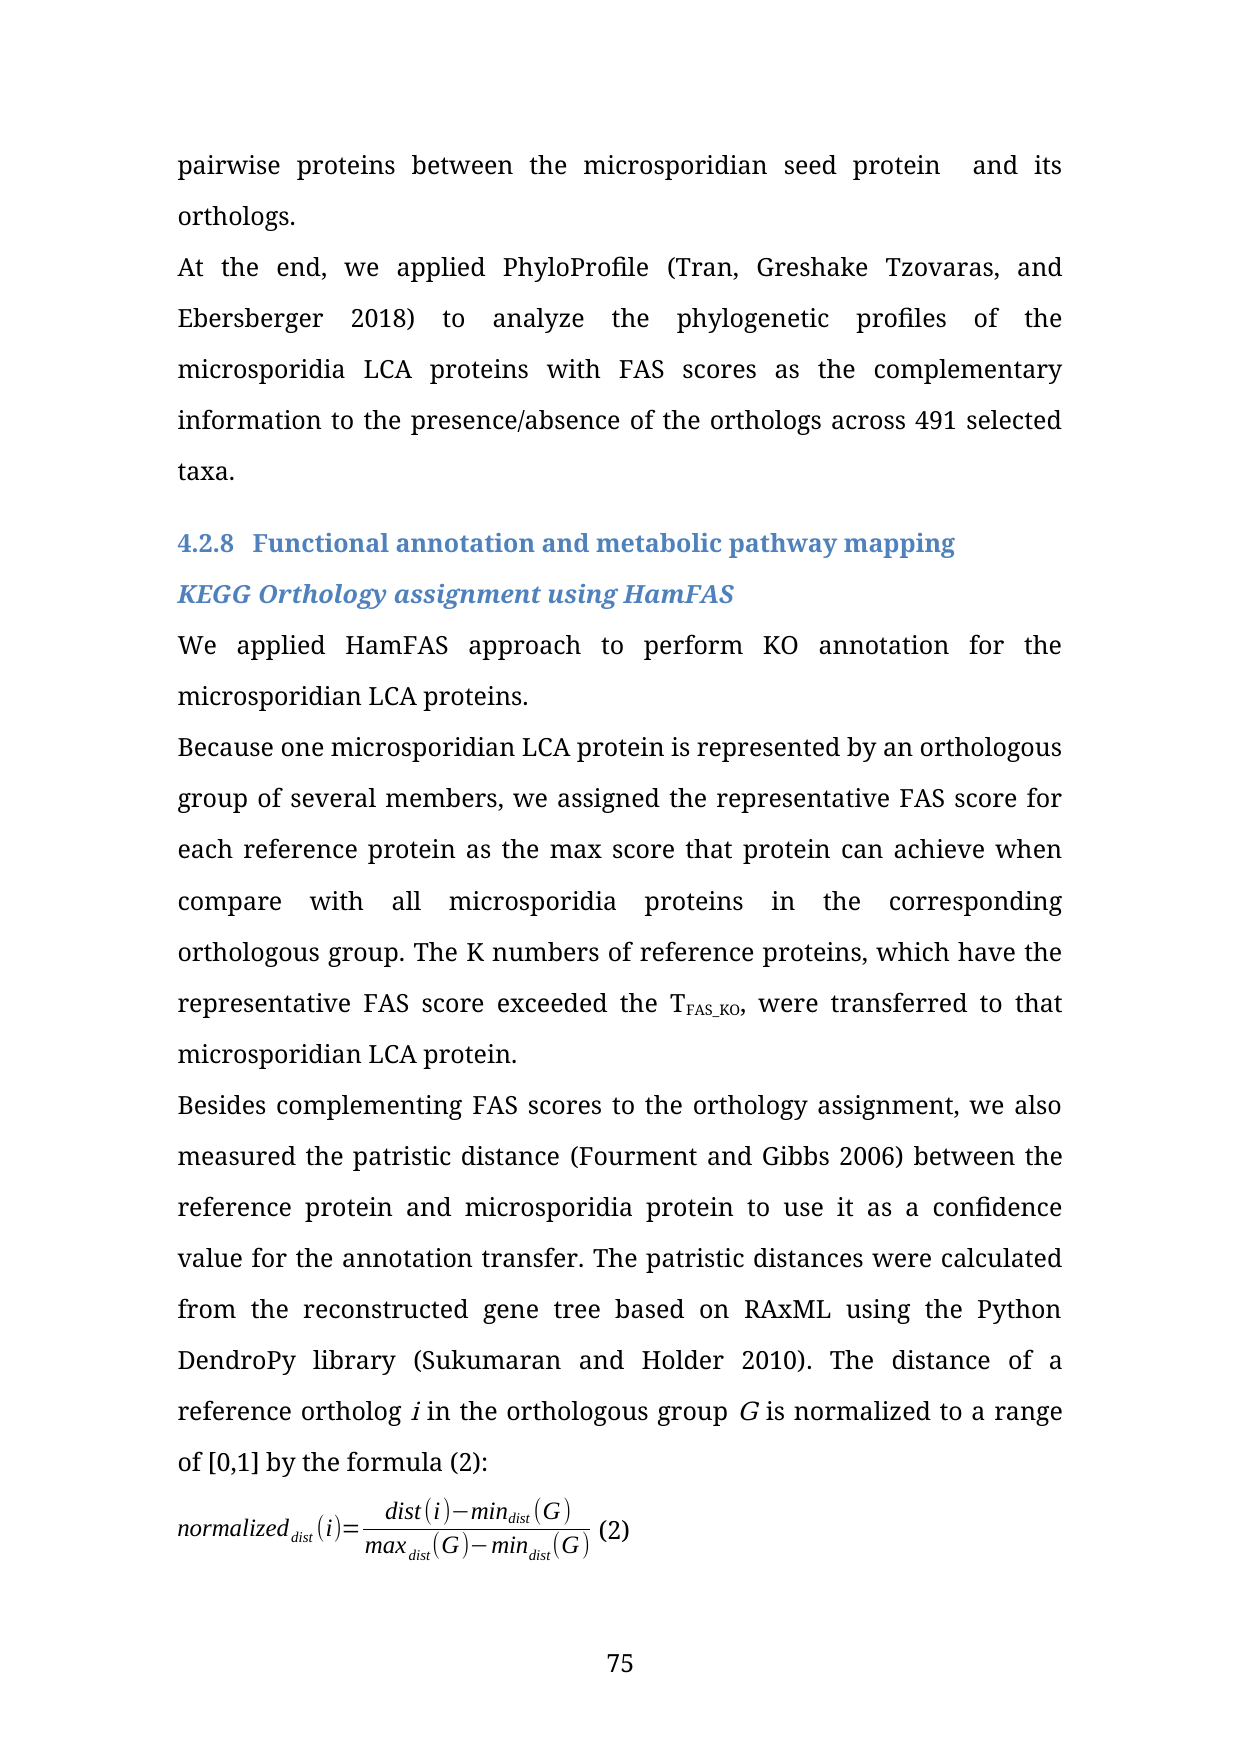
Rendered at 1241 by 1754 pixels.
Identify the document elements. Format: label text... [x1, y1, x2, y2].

text Because one microsporidian LCA protein is represented by an orthologous group of several members, we assigned the representative FAS score for each reference protein as the max score that protein can achieve when compare with all microsporidia proteins in the corresponding orthologous group. The K numbers of reference proteins, which have the representative FAS score exceeded the TFAS_KO, were transferred to that microsporidian LCA protein. [177, 730, 1063, 1070]
text We applied HamFAS approach to perform KO annotation for the microsporidian LCA proteins. [177, 628, 1063, 713]
text (2) [177, 1496, 1063, 1563]
text Besides complementing FAS scores to the orthology assignment, we also measured the patristic distance (Fourment and Gibbs 2006) between the reference protein and microsporidia protein to use it as a confidence value for the annotation transfer. The patristic distances were calculated from the reconstructed gene tree based on RAxML using the Python DendroPy library (Sukumaran and Holder 2010). The distance of a reference ortholog i in the orthologous group G is normalized to a range of [0,1] by the formula (2): [177, 1087, 1063, 1479]
subtitle Functional annotation and metabolic pathway mapping [177, 526, 1063, 560]
text KEGG Orthology assignment using HamFAS [177, 577, 1063, 611]
text At the end, we applied PhyloProfile (Tran, Greshake Tzovaras, and Ebersberger 2018) to analyze the phylogenetic profiles of the microsporidia LCA proteins with FAS scores as the complementary information to the presence/absence of the orthologs across 491 selected taxa. [177, 250, 1063, 488]
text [177, 148, 1063, 233]
